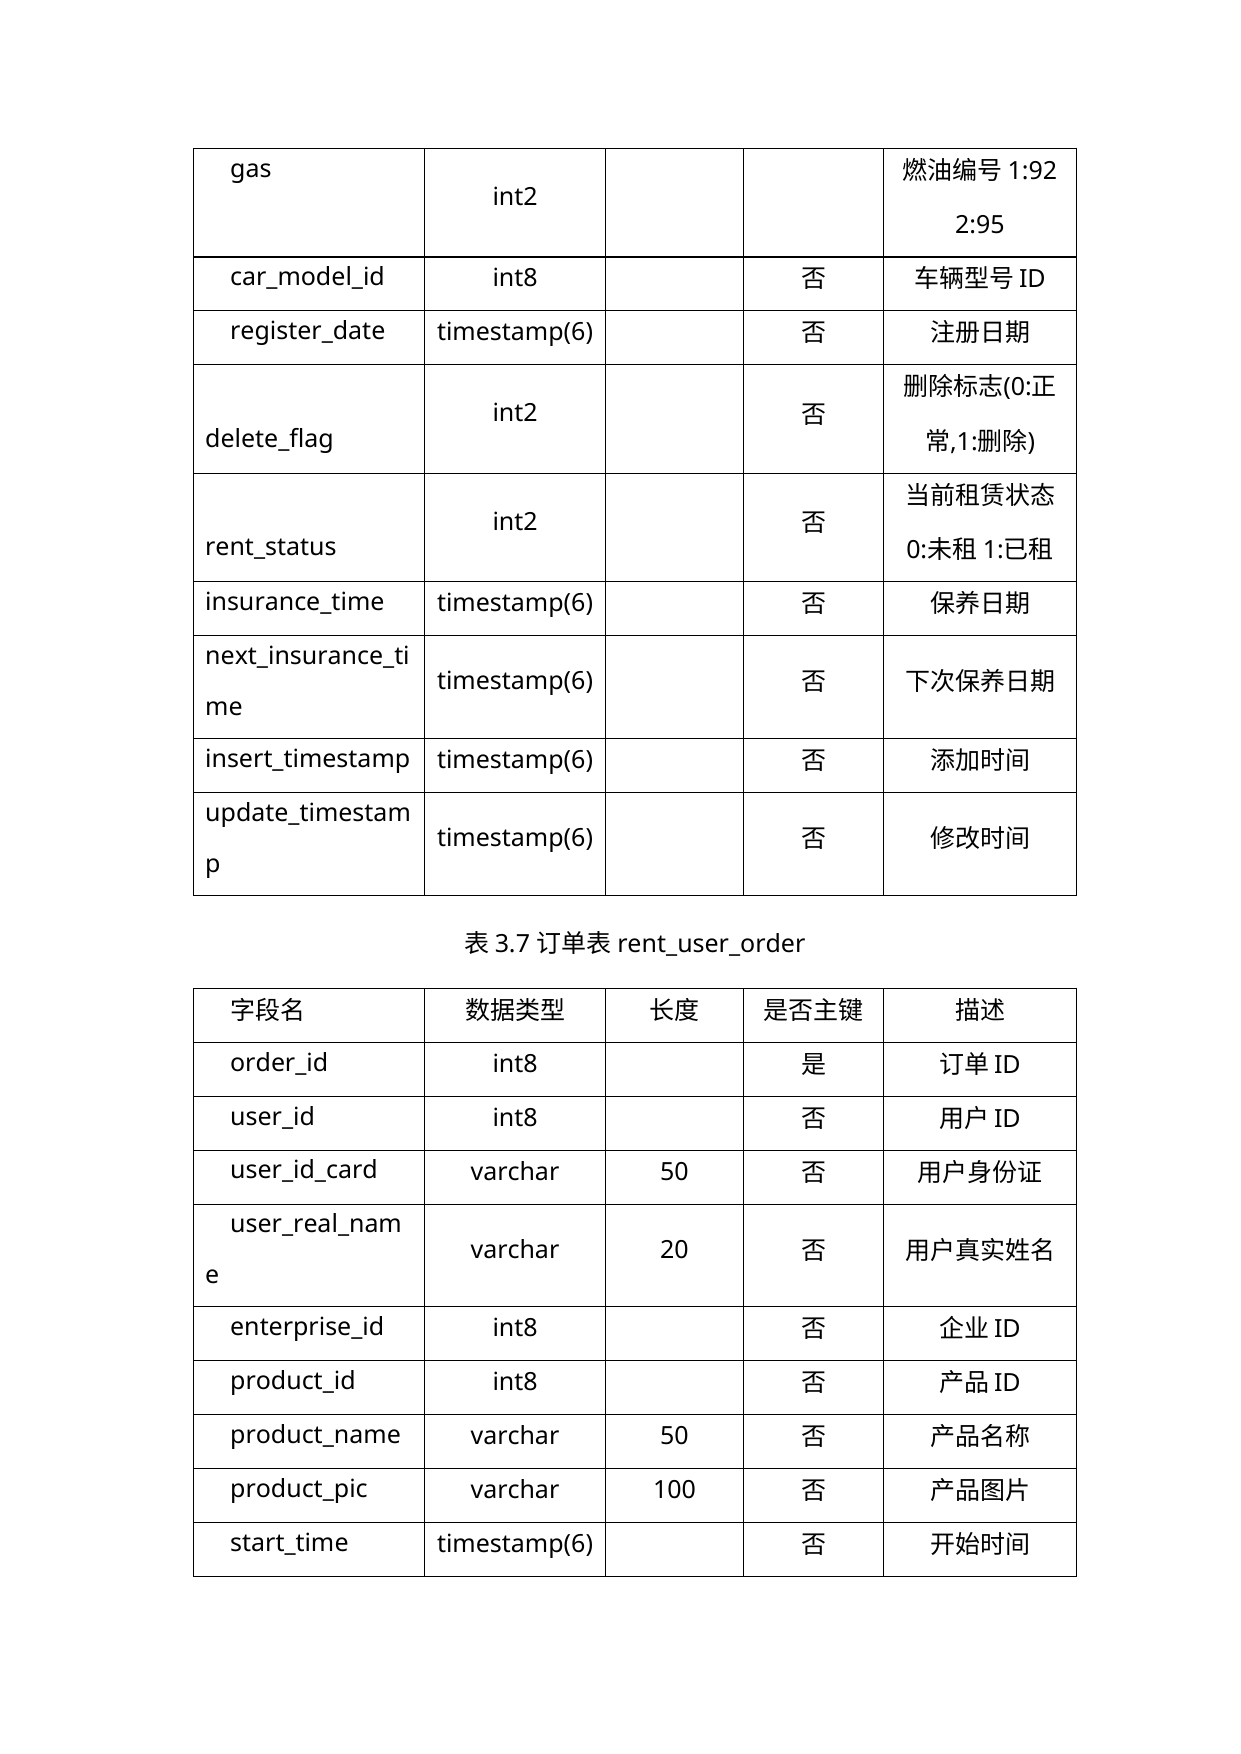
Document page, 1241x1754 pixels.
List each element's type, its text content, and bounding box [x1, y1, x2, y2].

table_cell int8 [425, 1307, 605, 1360]
table_header 是否主键 [744, 989, 883, 1042]
table_cell 注册日期 [884, 311, 1076, 364]
table_cell 当前租赁状态0:未租 1:已租 [884, 474, 1076, 581]
table_cell 20 [606, 1205, 743, 1306]
table_cell 否 [744, 311, 883, 364]
table_cell [606, 311, 743, 364]
table_cell user_real_name [194, 1205, 424, 1306]
table_cell 添加时间 [884, 739, 1076, 792]
table_cell 开始时间 [884, 1523, 1076, 1576]
table_cell [606, 636, 743, 738]
table_cell user_id [194, 1097, 424, 1149]
table_cell [606, 1523, 743, 1576]
table_header 数据类型 [425, 989, 605, 1042]
table_header 长度 [606, 989, 743, 1042]
table_cell timestamp(6) [425, 636, 605, 738]
table_cell start_time [194, 1523, 424, 1576]
table_cell [606, 258, 743, 310]
table_header 字段名 [194, 989, 424, 1042]
table_cell int2 [425, 365, 605, 473]
table_cell 否 [744, 258, 883, 310]
table_cell 否 [744, 582, 883, 635]
table_cell int2 [425, 474, 605, 581]
table_cell 车辆型号ID [884, 258, 1076, 310]
text 表3.7 订单表 rent_user_order [177, 924, 1093, 960]
table_cell order_id [194, 1043, 424, 1096]
table_cell 产品名称 [884, 1415, 1076, 1468]
table_cell varchar [425, 1469, 605, 1522]
table_cell product_name [194, 1415, 424, 1468]
table_cell next_insurance_time [194, 636, 424, 738]
table_cell 否 [744, 1097, 883, 1149]
table_cell 企业ID [884, 1307, 1076, 1360]
table_cell register_date [194, 311, 424, 364]
table_cell timestamp(6) [425, 793, 605, 894]
table_cell int8 [425, 1043, 605, 1096]
table_cell timestamp(6) [425, 1523, 605, 1576]
table_cell int8 [425, 1097, 605, 1149]
table_cell 修改时间 [884, 793, 1076, 894]
table_cell update_timestamp [194, 793, 424, 894]
table_cell [606, 149, 743, 256]
table_cell 订单ID [884, 1043, 1076, 1096]
table_cell [606, 1097, 743, 1149]
table_cell insert_timestamp [194, 739, 424, 792]
table_cell [606, 1307, 743, 1360]
table_cell 用户真实姓名 [884, 1205, 1076, 1306]
table_cell product_pic [194, 1469, 424, 1522]
table_cell [606, 582, 743, 635]
table_cell 删除标志(0:正常,1:删除) [884, 365, 1076, 473]
table_cell varchar [425, 1205, 605, 1306]
table_cell 用户ID [884, 1097, 1076, 1149]
table_cell 否 [744, 1361, 883, 1414]
table_cell 否 [744, 1307, 883, 1360]
table_cell 否 [744, 636, 883, 738]
table_cell 100 [606, 1469, 743, 1522]
table_cell 燃油编号1:92 2:95 [884, 149, 1076, 256]
table_cell int8 [425, 1361, 605, 1414]
table_cell 否 [744, 1523, 883, 1576]
table_cell [606, 1043, 743, 1096]
table_cell delete_flag [194, 365, 424, 473]
table_cell 产品ID [884, 1361, 1076, 1414]
table_cell 否 [744, 739, 883, 792]
table_cell 否 [744, 1415, 883, 1468]
table_cell 否 [744, 474, 883, 581]
table_cell car_model_id [194, 258, 424, 310]
table_cell 产品图片 [884, 1469, 1076, 1522]
table_cell int8 [425, 258, 605, 310]
table_cell [606, 1361, 743, 1414]
table_cell 否 [744, 1469, 883, 1522]
table_cell 否 [744, 1205, 883, 1306]
table_cell [606, 739, 743, 792]
table_cell 否 [744, 793, 883, 894]
table_header 描述 [884, 989, 1076, 1042]
table_cell product_id [194, 1361, 424, 1414]
table_cell 否 [744, 365, 883, 473]
table_cell varchar [425, 1151, 605, 1203]
table_cell [606, 474, 743, 581]
table_cell int2 [425, 149, 605, 256]
table_cell 保养日期 [884, 582, 1076, 635]
table_cell [606, 793, 743, 894]
table_cell 50 [606, 1151, 743, 1203]
table_cell 下次保养日期 [884, 636, 1076, 738]
table_cell timestamp(6) [425, 582, 605, 635]
table_cell 否 [744, 1151, 883, 1203]
table_cell timestamp(6) [425, 311, 605, 364]
table_cell [744, 149, 883, 256]
table_cell [606, 365, 743, 473]
table_cell user_id_card [194, 1151, 424, 1203]
table_cell insurance_time [194, 582, 424, 635]
table_cell gas [194, 149, 424, 256]
table_cell 用户身份证 [884, 1151, 1076, 1203]
table_cell 是 [744, 1043, 883, 1096]
table_cell rent_status [194, 474, 424, 581]
table_cell 50 [606, 1415, 743, 1468]
table_cell enterprise_id [194, 1307, 424, 1360]
table_cell timestamp(6) [425, 739, 605, 792]
table_cell varchar [425, 1415, 605, 1468]
